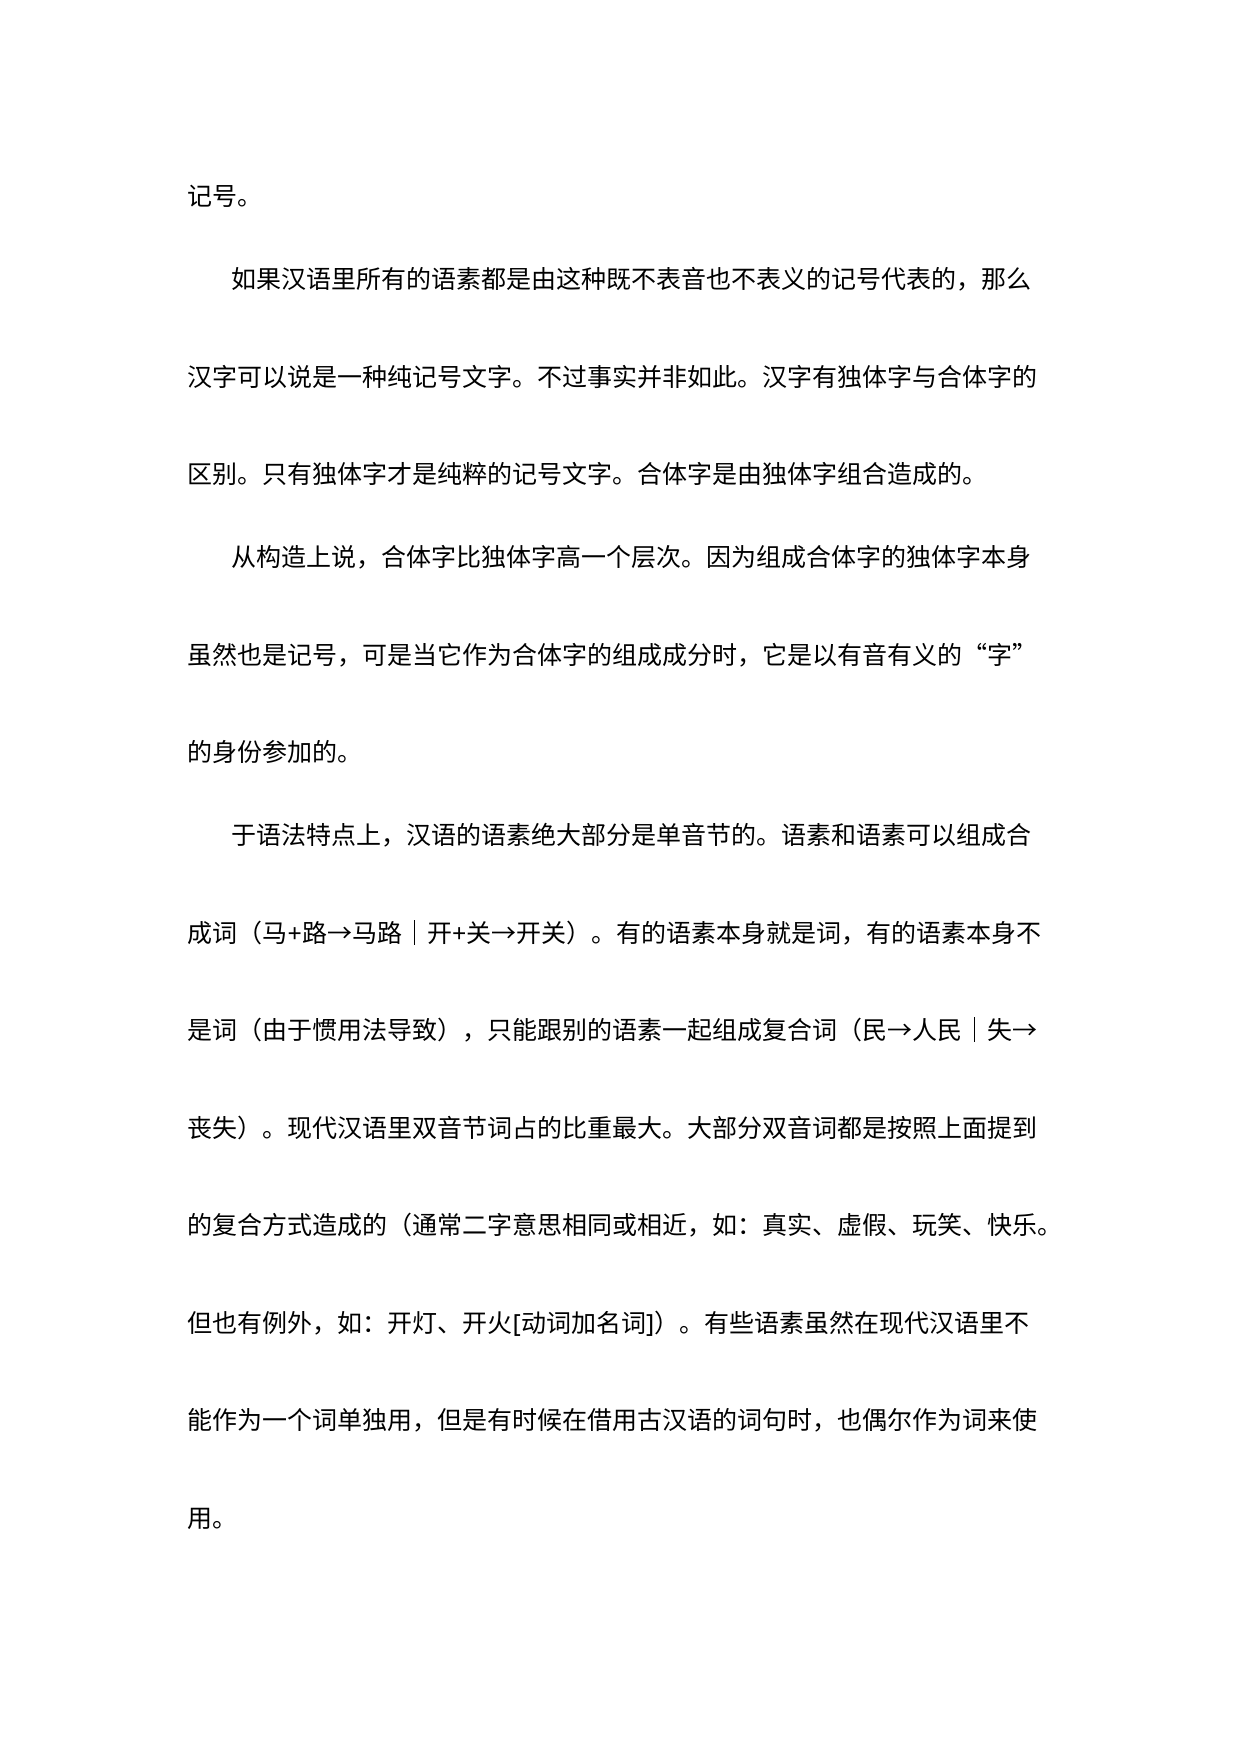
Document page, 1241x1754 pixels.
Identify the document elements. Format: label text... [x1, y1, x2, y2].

text 如果汉语里所有的语素都是由这种既不表音也不表义的记号代表的，那么汉字可以说是一种纯记号文字。不过事实并非如此。汉字有独体字与合体字的区别。只有独体字才是纯粹的记号文字。合体字是由独体字组合造成的。 [187, 245, 1053, 505]
text 于语法特点上，汉语的语素绝大部分是单音节的。语素和语素可以组成合成词（马+路→马路│开+关→开关）。有的语素本身就是词，有的语素本身不是词（由于惯用法导致），只能跟别的语素一起组成复合词（民→人民│失→丧失）。现代汉语里双音节词占的比重最大。大部分双音词都是按照上面提到的复合方式造成的（通常二字意思相同或相近，如：真实、虚假、玩笑、快乐。但也有例外，如：开灯、开火[动词加名词]）。有些语素虽然在现代汉语里不能作为一个词单独用，但是有时候在借用古汉语的词句时，也偶尔作为词来使用。 [187, 801, 1053, 1549]
text 从构造上说，合体字比独体字高一个层次。因为组成合体字的独体字本身虽然也是记号，可是当它作为合体字的组成成分时，它是以有音有义的“字”的身份参加的。 [187, 523, 1053, 783]
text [187, 162, 1053, 227]
